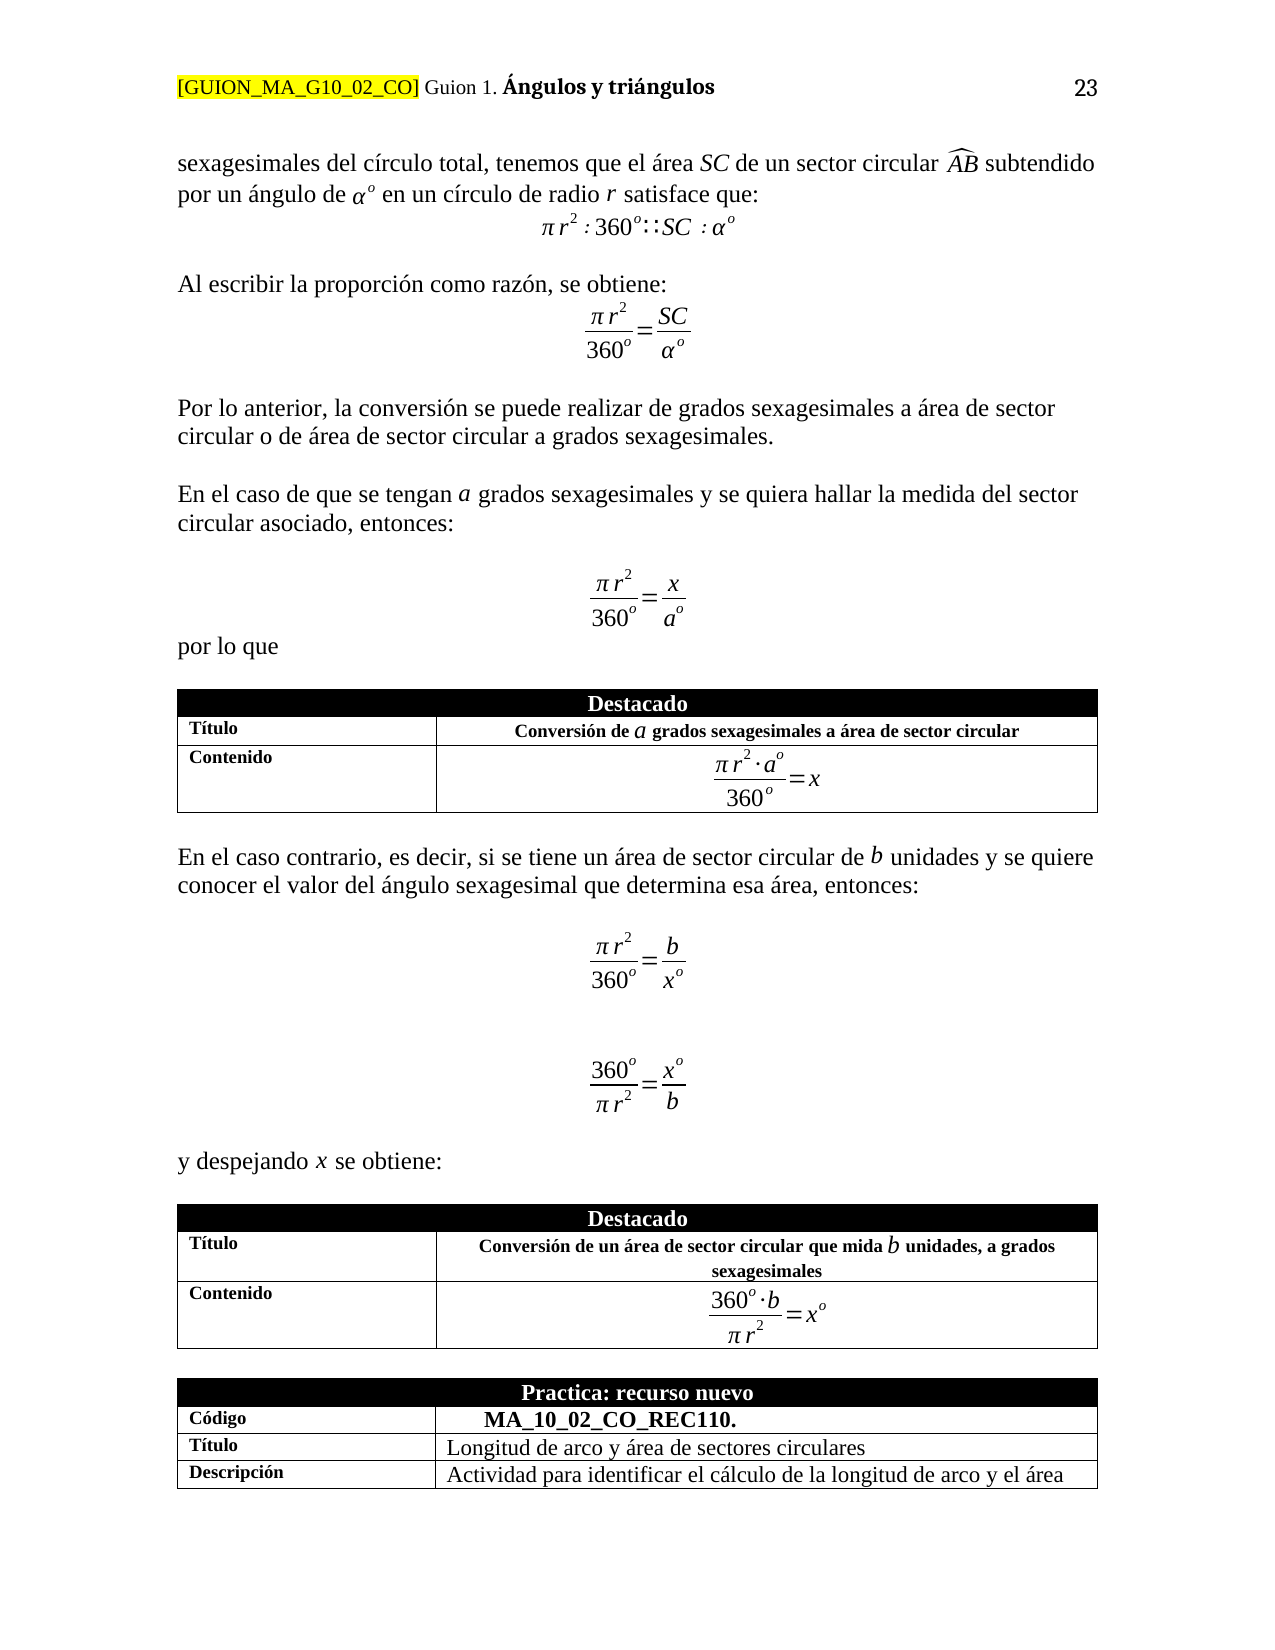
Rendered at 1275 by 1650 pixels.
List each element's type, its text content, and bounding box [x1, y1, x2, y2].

table_header Destacado [178, 690, 1097, 716]
table_cell Contenido [178, 1282, 436, 1348]
table_cell [436, 1407, 1097, 1433]
table_header Practica: recurso nuevo [178, 1379, 1097, 1406]
table_cell Longitud de arco y área de sectores circulares [436, 1434, 1097, 1460]
table_cell Conversión de un área de sector circular que mida unidades, a grados sexagesimales [437, 1232, 1097, 1281]
text y despejando se obtiene: [177, 1146, 1098, 1175]
table_cell Contenido [178, 746, 436, 812]
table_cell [436, 1461, 1097, 1488]
text Por lo anterior, la conversión se puede realizar de grados sexagesimales a área de sector circular o de área de sector circular a grados sexagesimales. [177, 393, 1098, 450]
table_cell Título [178, 1434, 435, 1460]
table_cell [437, 746, 1097, 812]
table_cell Título [178, 1232, 436, 1281]
text En el caso contrario, es decir, si se tiene un área de sector circular de unidades y se quiere conocer el valor del ángulo sexagesimal que determina esa área, entonces: [177, 842, 1098, 899]
text Al escribir la proporción como razón, se obtiene: [177, 269, 1098, 298]
text En el caso de que se tengan grados sexagesimales y se quiera hallar la medida del sector circular asociado, entonces: [177, 479, 1098, 536]
table_cell Código [178, 1407, 435, 1433]
text por lo que [177, 631, 1098, 660]
table_cell Descripción [178, 1461, 435, 1488]
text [177, 148, 1098, 209]
table_cell Título [178, 717, 436, 745]
table_cell [437, 1282, 1097, 1348]
table_cell Conversión de grados sexagesimales a área de sector circular [437, 717, 1097, 745]
table_header Destacado [178, 1205, 1097, 1231]
